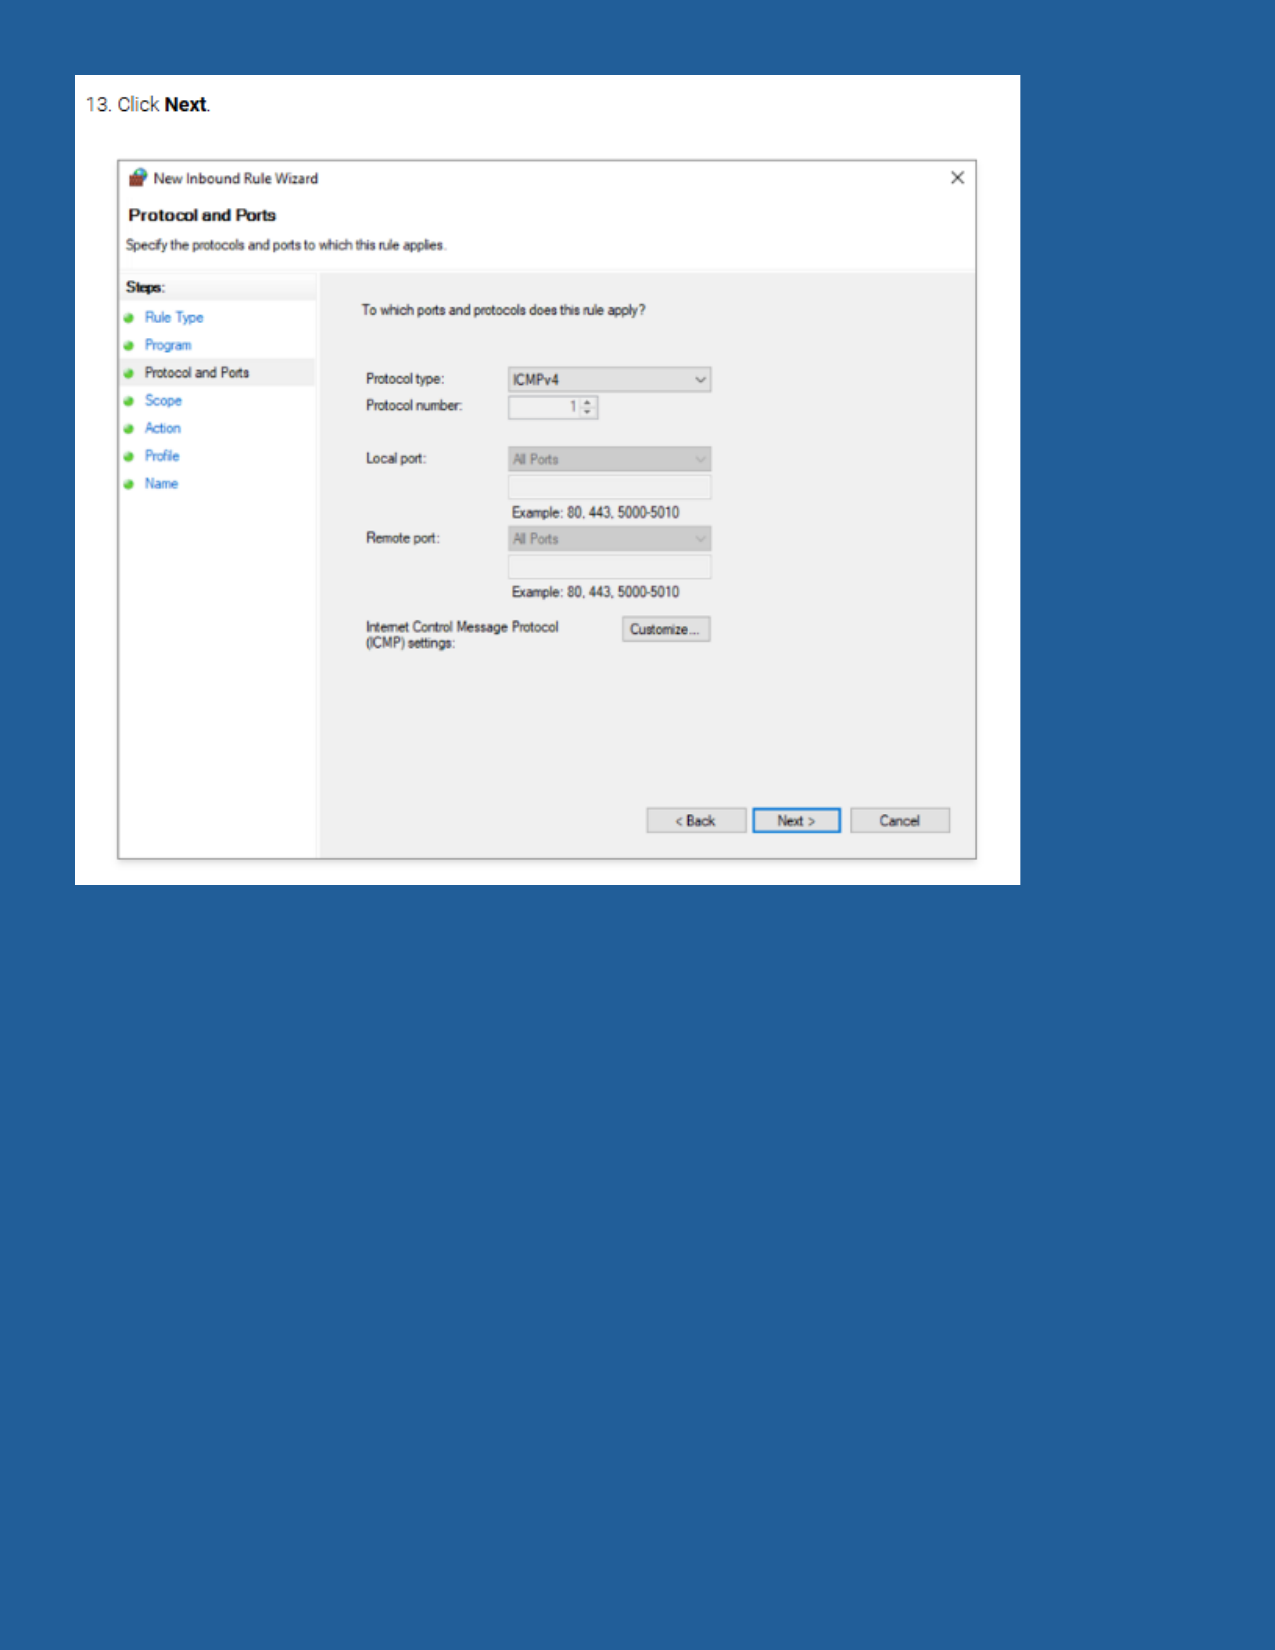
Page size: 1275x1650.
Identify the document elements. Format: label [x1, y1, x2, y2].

picture [75, 75, 1021, 885]
